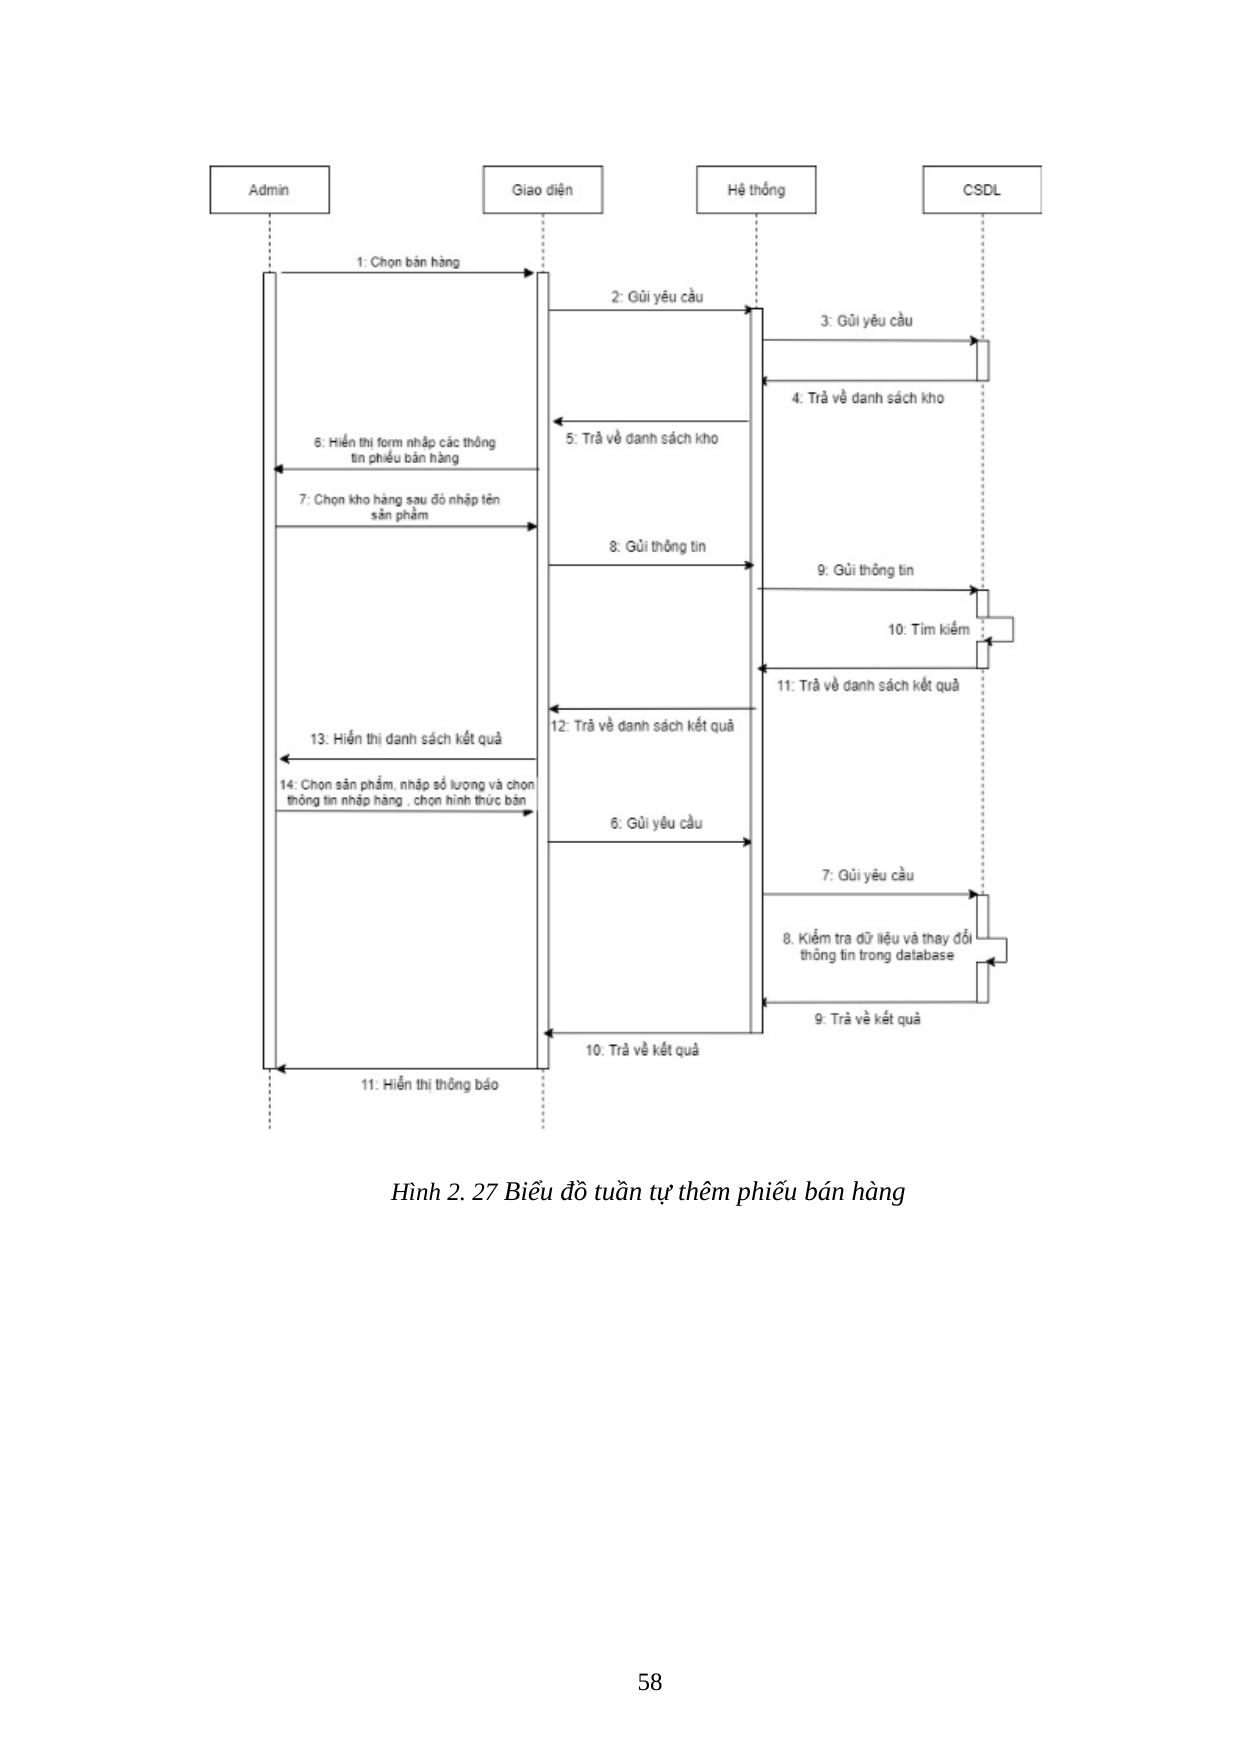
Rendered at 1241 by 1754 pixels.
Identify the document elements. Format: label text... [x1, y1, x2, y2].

text Hình 2. 27 Biểu đồ tuần tự thêm phiếu bán hàng [177, 1174, 1122, 1206]
picture [177, 147, 1085, 1148]
